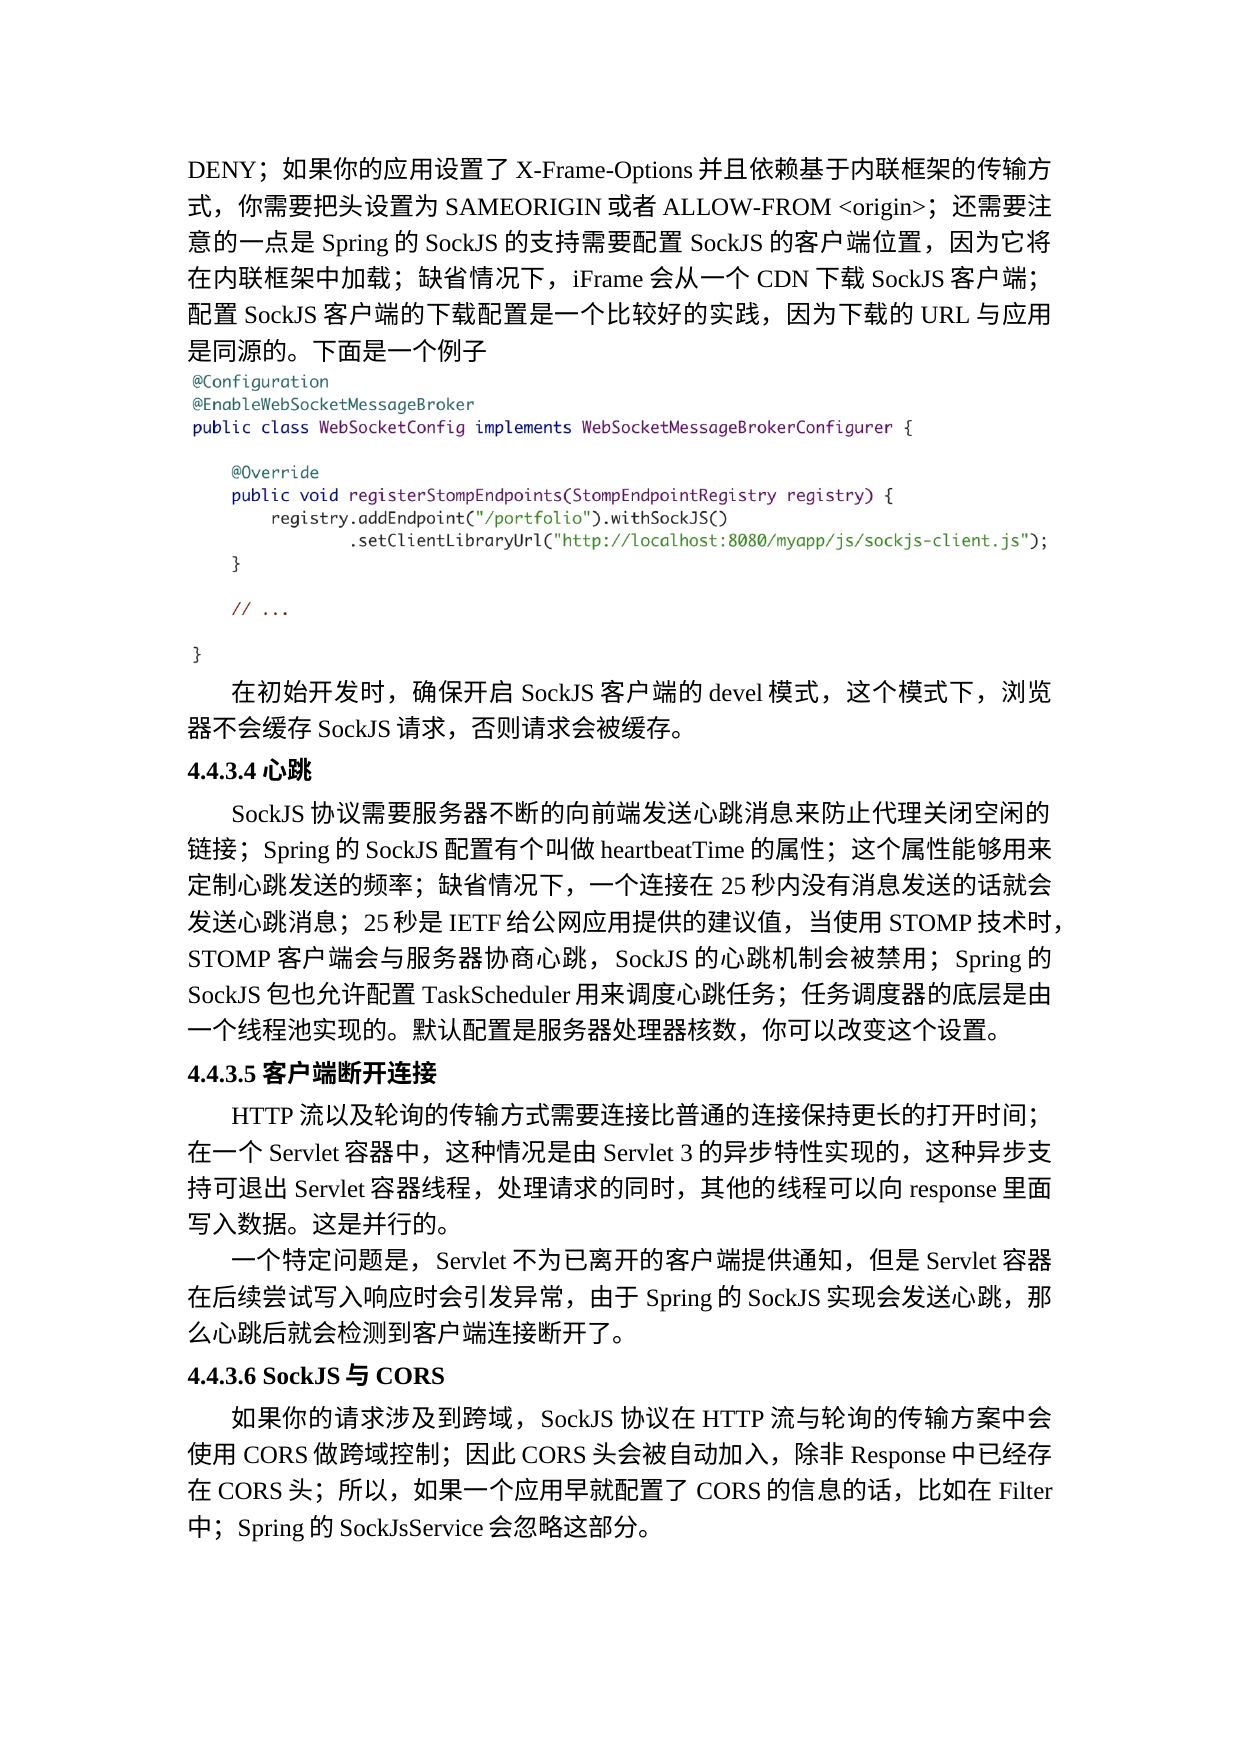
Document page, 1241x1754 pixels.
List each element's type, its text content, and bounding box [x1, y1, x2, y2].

text 在初始开发时，确保开启SockJS客户端的devel模式，这个模式下，浏览器不会缓存SockJS请求，否则请求会被缓存。 [187, 672, 1053, 744]
text SockJS协议需要服务器不断的向前端发送心跳消息来防止代理关闭空闲的链接；Spring的SockJS配置有个叫做heartbeatTime的属性；这个属性能够用来定制心跳发送的频率；缺省情况下，一个连接在25秒内没有消息发送的话就会发送心跳消息；25秒是IETF给公网应用提供的建议值，当使用STOMP技术时，STOMP客户端会与服务器协商心跳，SockJS的心跳机制会被禁用；Spring的SockJS包也允许配置TaskScheduler用来调度心跳任务；任务调度器的底层是由一个线程池实现的。默认配置是服务器处理器核数，你可以改变这个设置。 [187, 793, 1053, 1047]
text 如果你的请求涉及到跨域，SockJS协议在HTTP流与轮询的传输方案中会使用CORS做跨域控制；因此CORS头会被自动加入，除非Response中已经存在CORS头；所以，如果一个应用早就配置了CORS的信息的话，比如在Filter中；Spring的SockJsService会忽略这部分。 [187, 1398, 1053, 1543]
text 一个特定问题是，Servlet不为已离开的客户端提供通知，但是Servlet容器在后续尝试写入响应时会引发异常，由于Spring的SockJS实现会发送心跳，那么心跳后就会检测到客户端连接断开了。 [187, 1241, 1053, 1349]
picture [187, 367, 1053, 672]
subtitle 4.4.3.5 客户端断开连接 [187, 1053, 1053, 1089]
subtitle 4.4.3.6 SockJS与CORS [187, 1356, 1053, 1392]
subtitle 4.4.3.4 心跳 [187, 751, 1053, 787]
text HTTP流以及轮询的传输方式需要连接比普通的连接保持更长的打开时间；在一个Servlet容器中，这种情况是由Servlet 3的异步特性实现的，这种异步支持可退出Servlet容器线程，处理请求的同时，其他的线程可以向response里面写入数据。这是并行的。 [187, 1096, 1053, 1241]
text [187, 150, 1053, 367]
